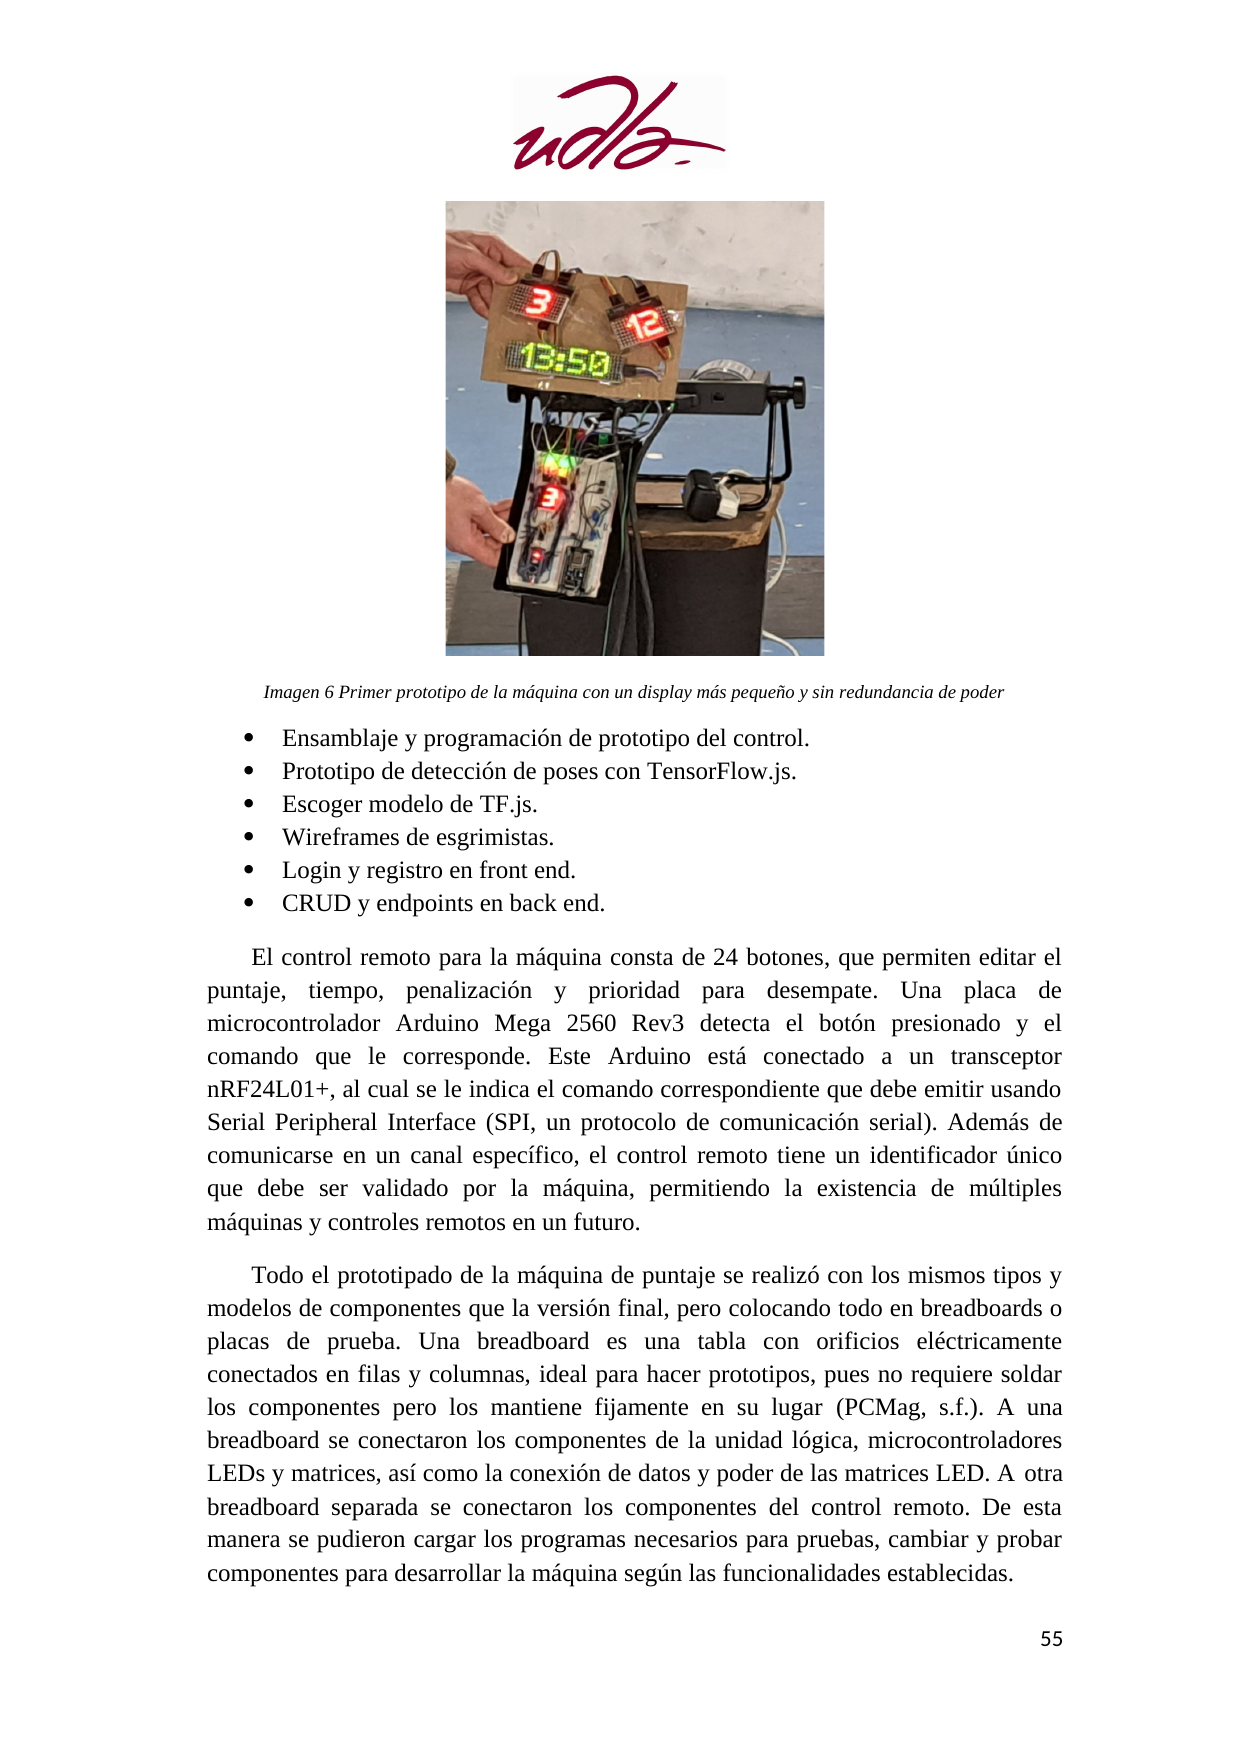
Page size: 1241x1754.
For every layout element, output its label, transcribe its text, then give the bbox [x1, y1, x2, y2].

text Imagen 6 Primer prototipo de la máquina con un display más pequeño y sin redundancia de poder [207, 681, 1063, 703]
list Login y registro en front end. [244, 856, 1063, 884]
list Ensamblaje y programación de prototipo del control. [244, 723, 1063, 752]
list Wireframes de esgrimistas. [244, 822, 1063, 851]
list CRUD y endpoints en back end. [244, 888, 1063, 917]
text Todo el prototipado de la máquina de puntaje se realizó con los mismos tipos y modelos de componentes que la versión final, pero colocando todo en breadboards o placas de prueba. Una breadboard es una tabla con orificios eléctricamente conectados en filas y columnas, ideal para hacer prototipos, pues no requiere soldar los componentes pero los mantiene fijamente en su lugar . A una breadboard se conectaron los componentes de la unidad lógica, microcontroladores LEDs y matrices, así como la conexión de datos y poder de las matrices LED. A otra breadboard separada se conectaron los componentes del control remoto. De esta manera se pudieron cargar los programas necesarios para pruebas, cambiar y probar componentes para desarrollar la máquina según las funcionalidades establecidas. [207, 1260, 1063, 1586]
list Escoger modelo de TF.js. [244, 789, 1063, 818]
list Prototipo de detección de poses con TensorFlow.js. [244, 756, 1063, 785]
text El control remoto para la máquina consta de 24 botones, que permiten editar el puntaje, tiempo, penalización y prioridad para desempate. Una placa de microcontrolador Arduino Mega 2560 Rev3 detecta el botón presionado y el comando que le corresponde. Este Arduino está conectado a un transceptor nRF24L01+, al cual se le indica el comando correspondiente que debe emitir usando Serial Peripheral Interface (SPI, un protocolo de comunicación serial). Además de comunicarse en un canal específico, el control remoto tiene un identificador único que debe ser validado por la máquina, permitiendo la existencia de múltiples máquinas y controles remotos en un futuro. [207, 942, 1063, 1235]
picture [509, 73, 731, 174]
picture [445, 201, 825, 656]
